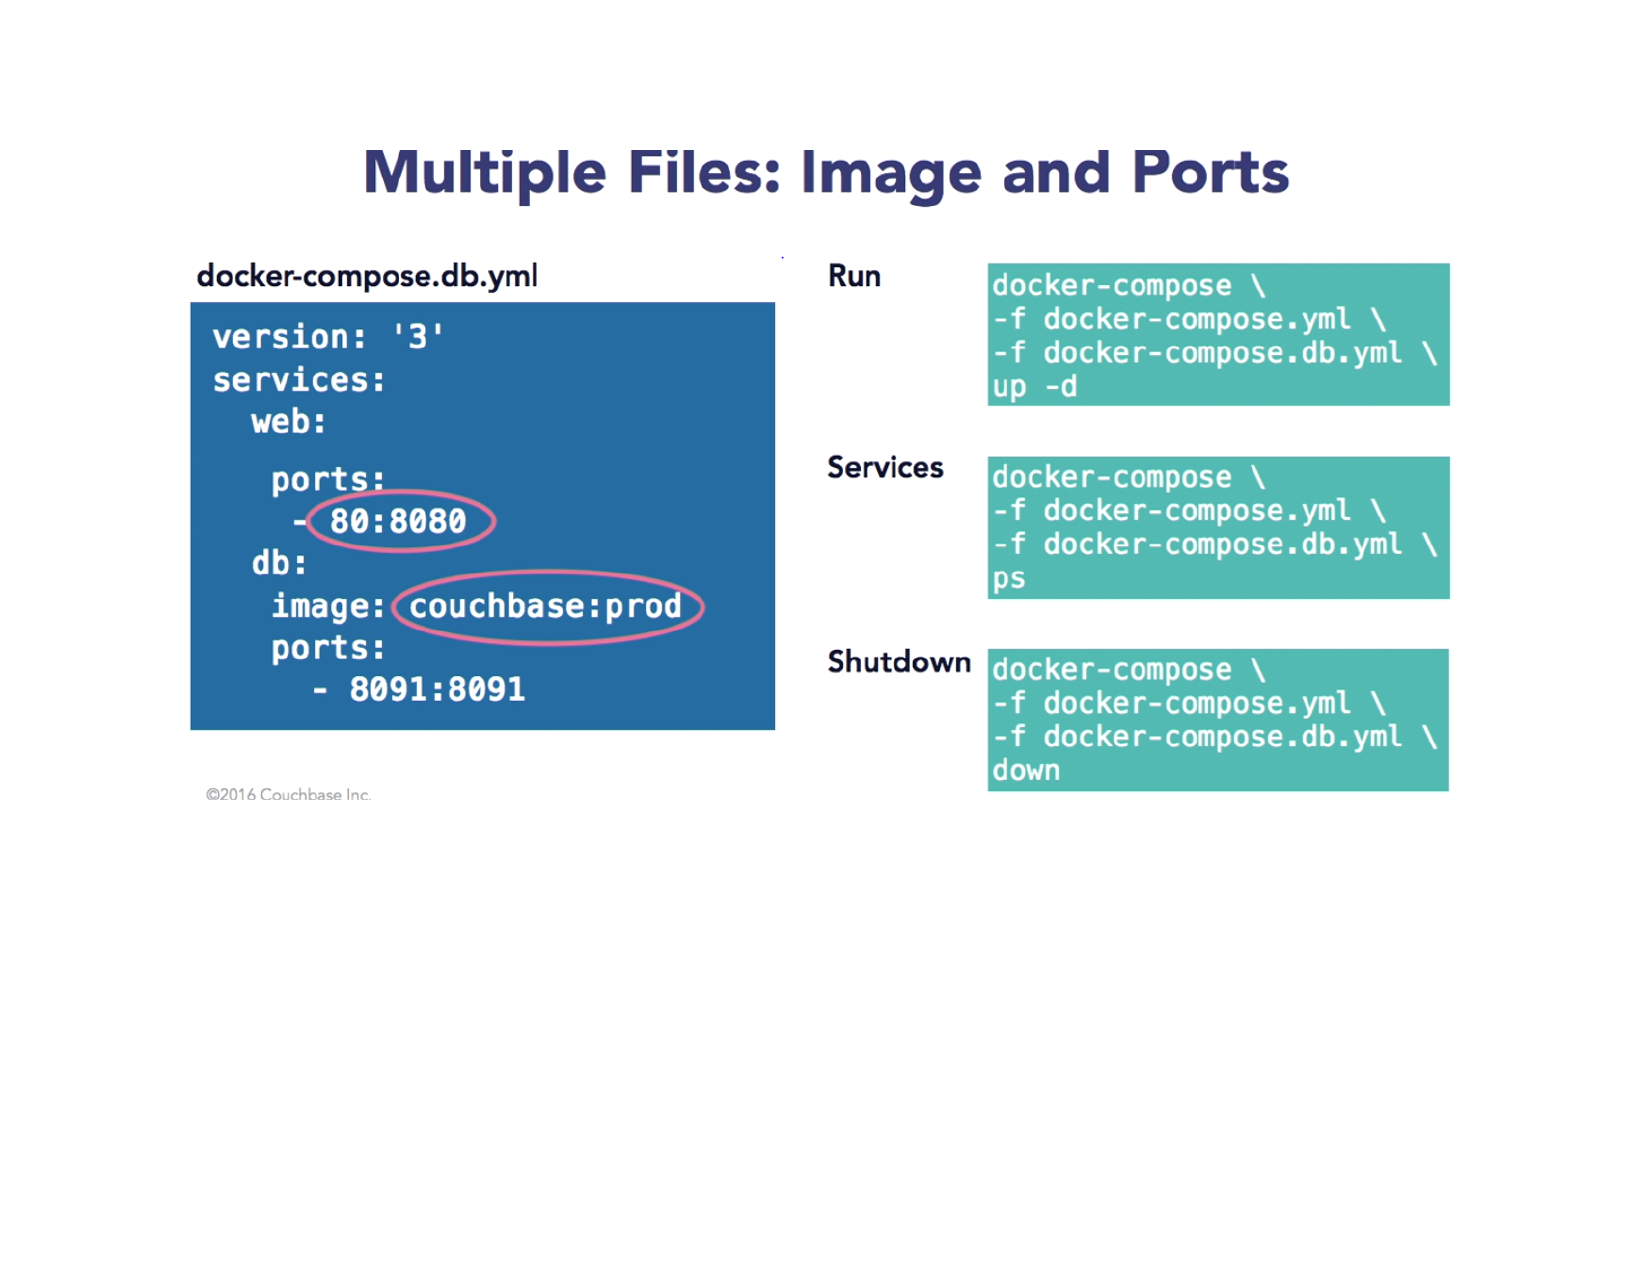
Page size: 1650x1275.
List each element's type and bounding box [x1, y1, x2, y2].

picture [150, 150, 1500, 800]
